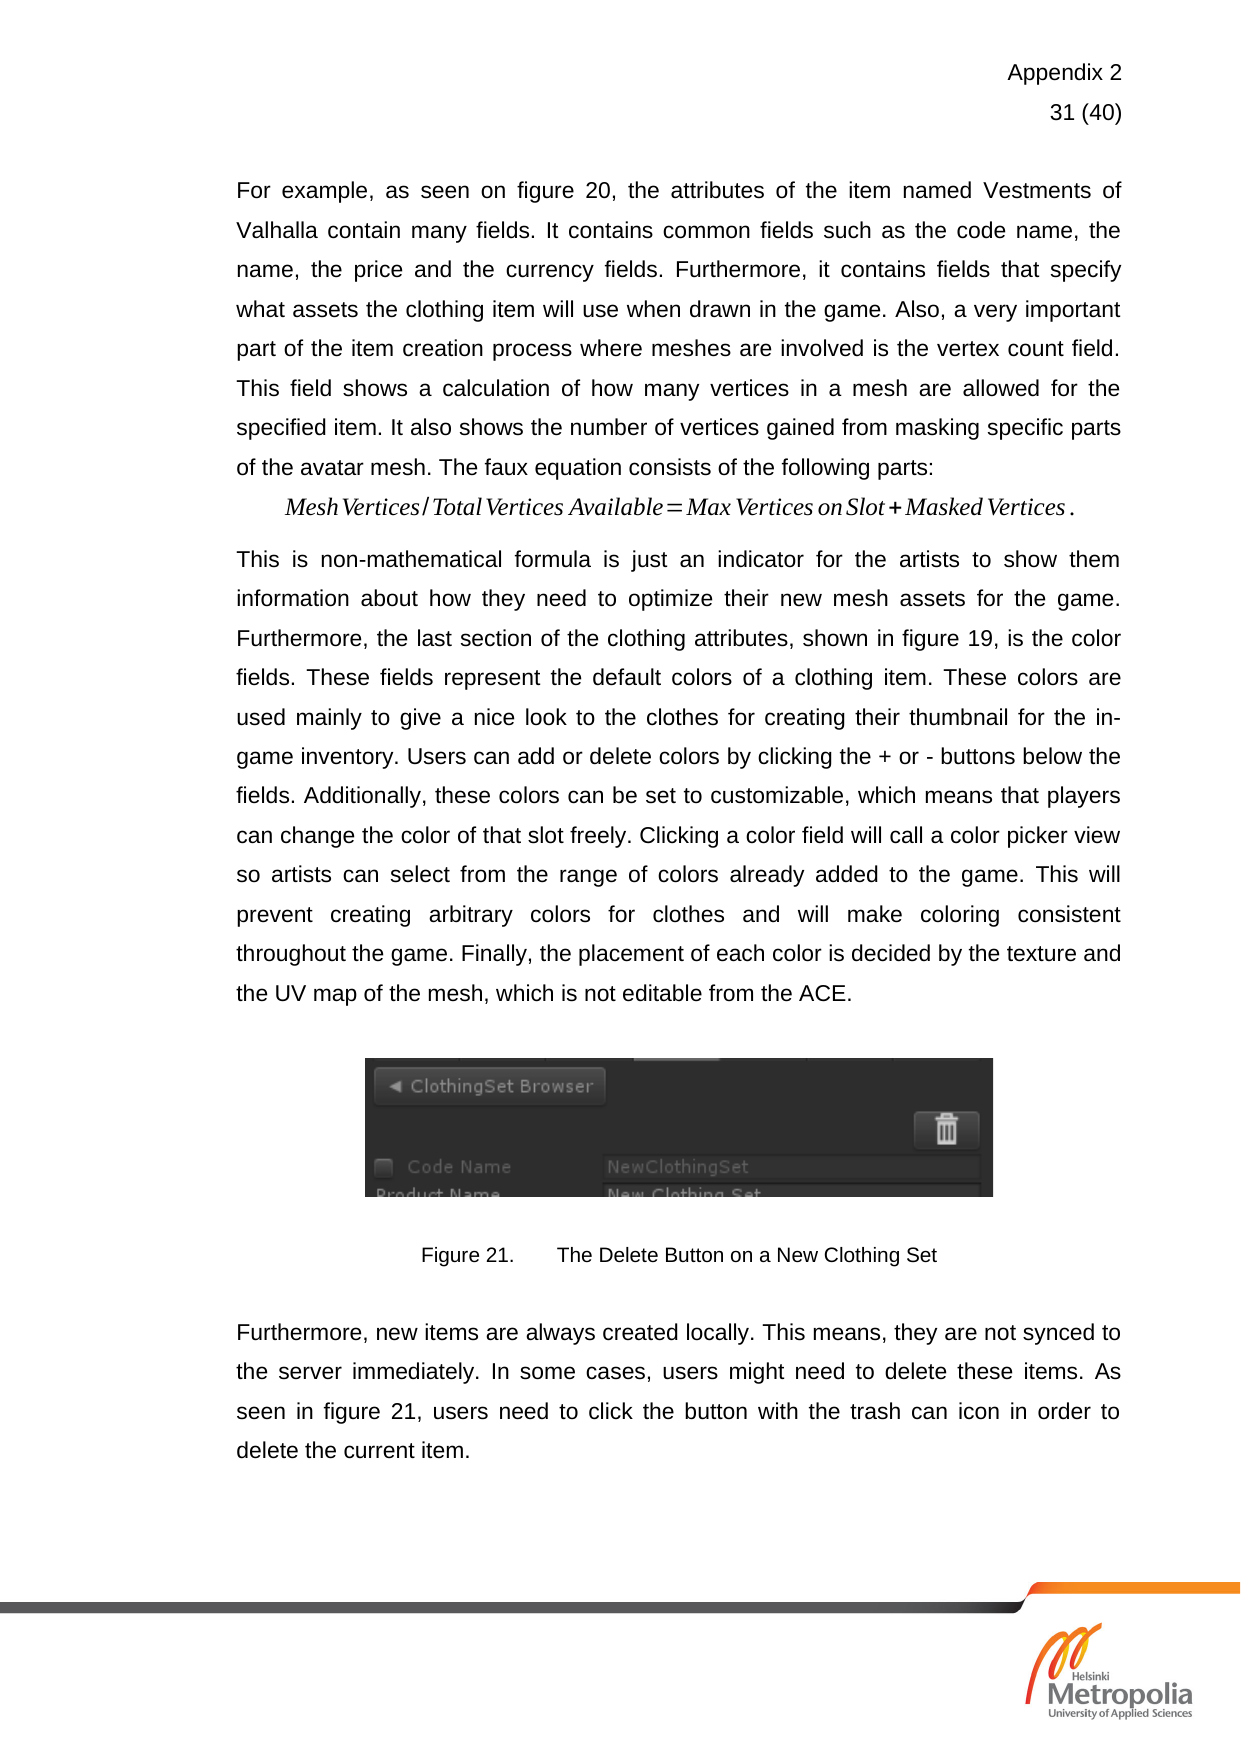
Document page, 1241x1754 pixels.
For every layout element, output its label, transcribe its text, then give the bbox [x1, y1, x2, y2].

text For example, as seen on figure 20, the attributes of the item named Vestments of Valhalla contain many fields. It contains common fields such as the code name, the name, the price and the currency fields. Furthermore, it contains fields that specify what assets the clothing item will use when drawn in the game. Also, a very important part of the item creation process where meshes are involved is the vertex count field. This field shows a calculation of how many vertices in a mesh are allowed for the specified item. It also shows the number of vertices gained from masking specific parts of the avatar mesh. The faux equation consists of the following parts: [236, 177, 1122, 480]
picture [365, 1058, 994, 1197]
text The Delete Button on a New Clothing Set [236, 1243, 1122, 1267]
text This is non-mathematical formula is just an indicator for the artists to show them information about how they need to optimize their new mesh assets for the game. Furthermore, the last section of the clothing attributes, shown in figure 19, is the color fields. These fields represent the default colors of a clothing item. These colors are used mainly to give a nice look to the clothes for creating their thumbnail for the in-game inventory. Users can add or delete colors by clicking the + or - buttons below the fields. Additionally, these colors can be set to customizable, which means that players can change the color of that slot freely. Clicking a color field will call a color picker view so artists can select from the range of colors already added to the game. This will prevent creating arbitrary colors for clothes and will make coloring consistent throughout the game. Finally, the placement of each color is decided by the texture and the UV map of the mesh, which is not editable from the ACE. [236, 546, 1122, 1006]
picture [0, 1582, 1241, 1720]
text Furthermore, new items are always created locally. This means, they are not synced to the server immediately. In some cases, users might need to delete these items. As seen in figure 21, users need to click the button with the trash can icon in order to delete the current item. [236, 1319, 1122, 1463]
